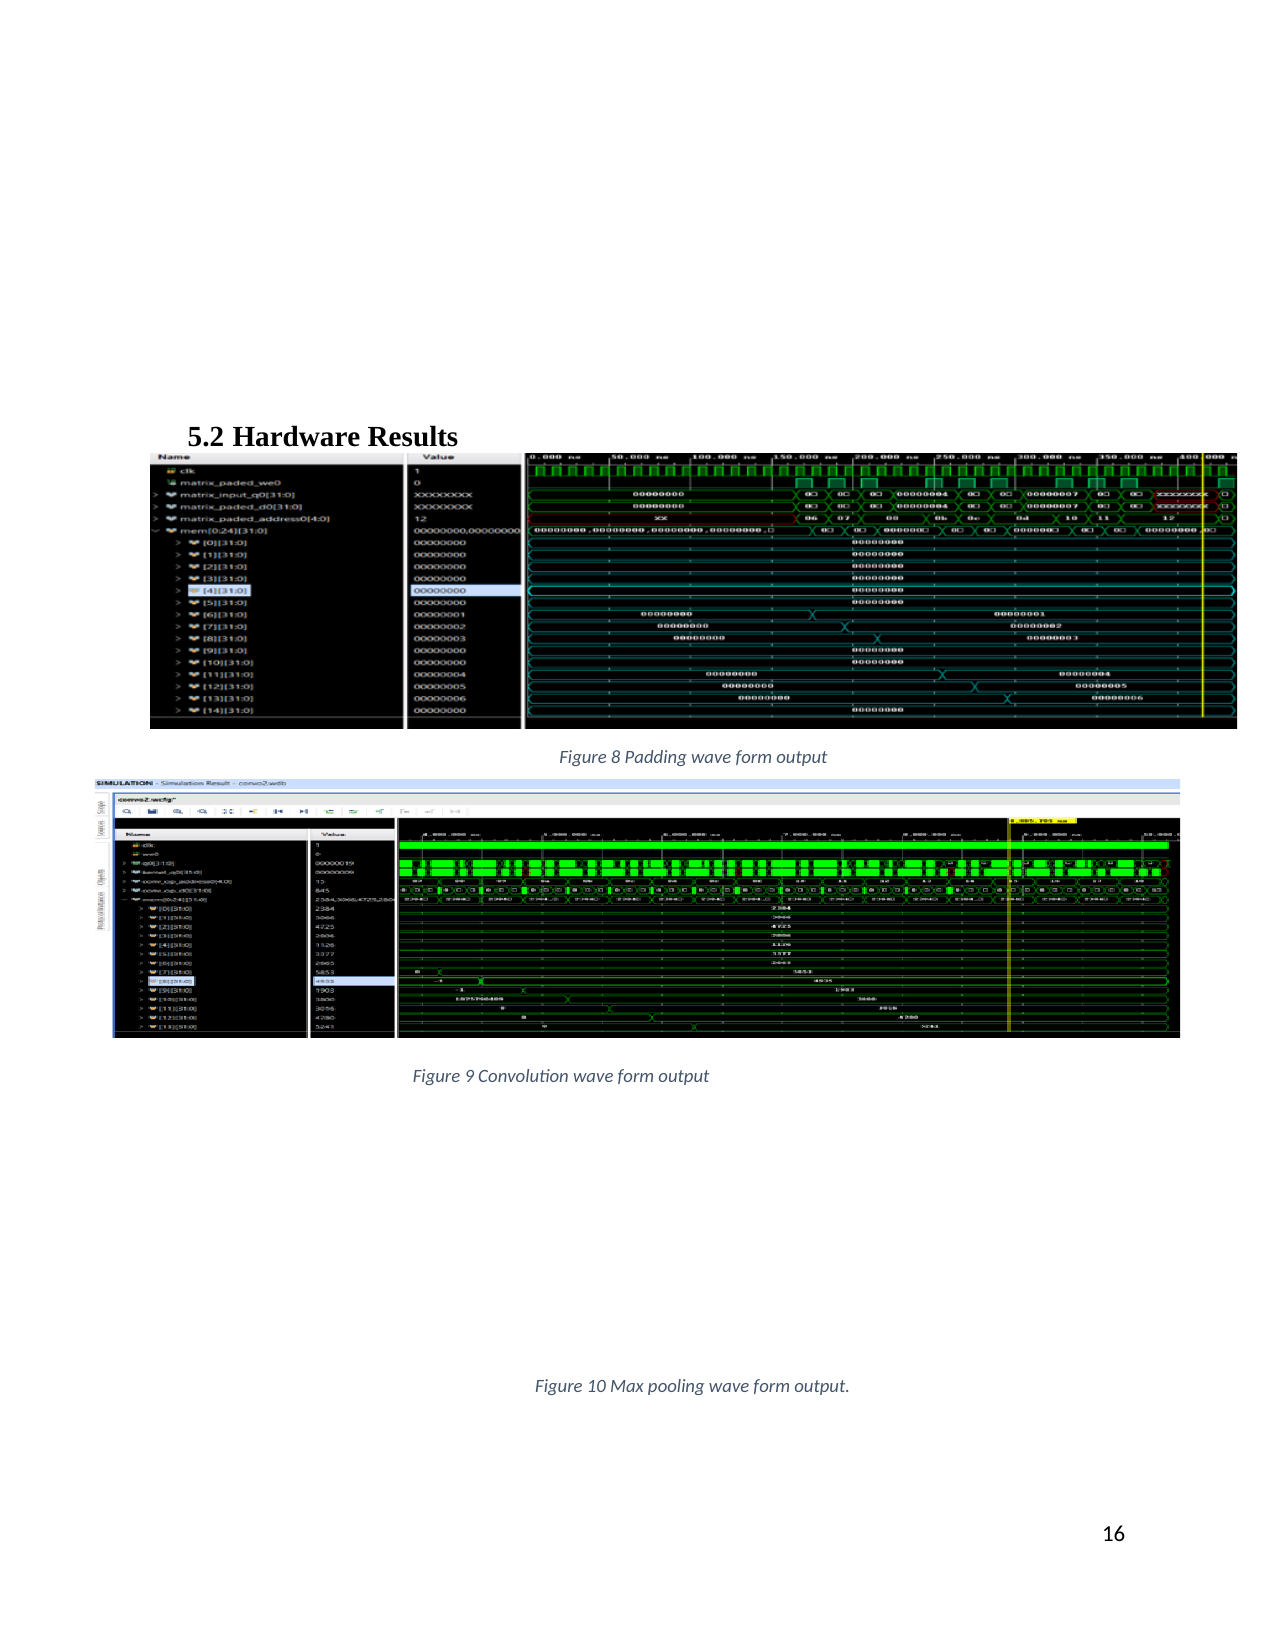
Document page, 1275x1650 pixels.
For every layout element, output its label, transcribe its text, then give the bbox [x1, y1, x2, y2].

picture [150, 453, 1238, 729]
picture [94, 779, 1181, 1038]
subtitle Hardware Results [187, 419, 1125, 453]
